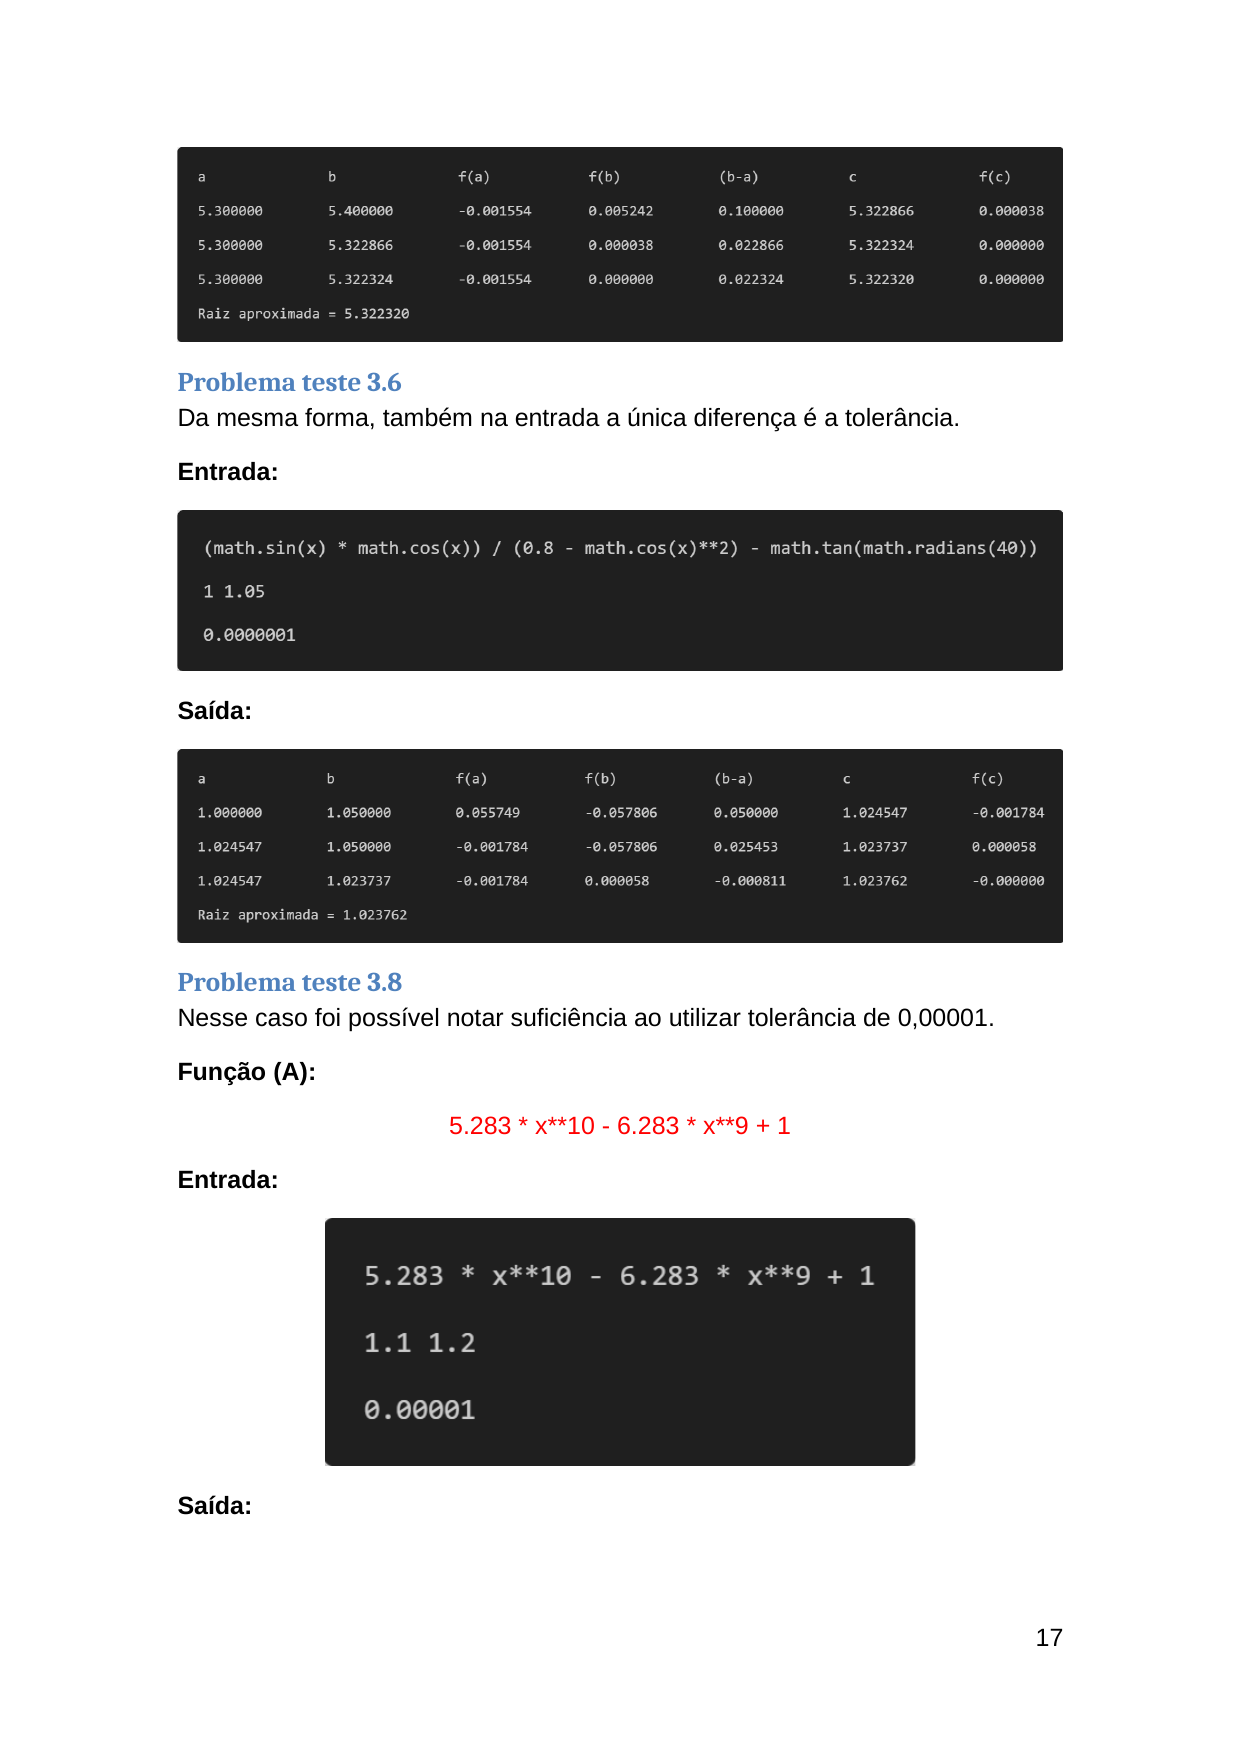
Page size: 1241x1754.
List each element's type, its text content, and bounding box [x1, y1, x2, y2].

subtitle Problema teste 3.8 [177, 967, 1063, 998]
text Função (A): [177, 1057, 1063, 1086]
text Entrada: [177, 457, 1063, 486]
text Saída: [177, 696, 1063, 724]
text 5.283 * x**10 - 6.283 * x**9 + 1 [177, 1111, 1063, 1139]
text Nesse caso foi possível notar suficiência ao utilizar tolerância de 0,00001. [177, 1003, 1063, 1032]
picture [177, 147, 1063, 342]
subtitle Problema teste 3.6 [177, 367, 1063, 398]
text Da mesma forma, também na entrada a única diferença é a tolerância. [177, 403, 1063, 432]
picture [177, 749, 1063, 943]
picture [177, 510, 1063, 671]
picture [325, 1218, 916, 1466]
text Saída: [177, 1491, 1063, 1520]
text Entrada: [177, 1164, 1063, 1193]
